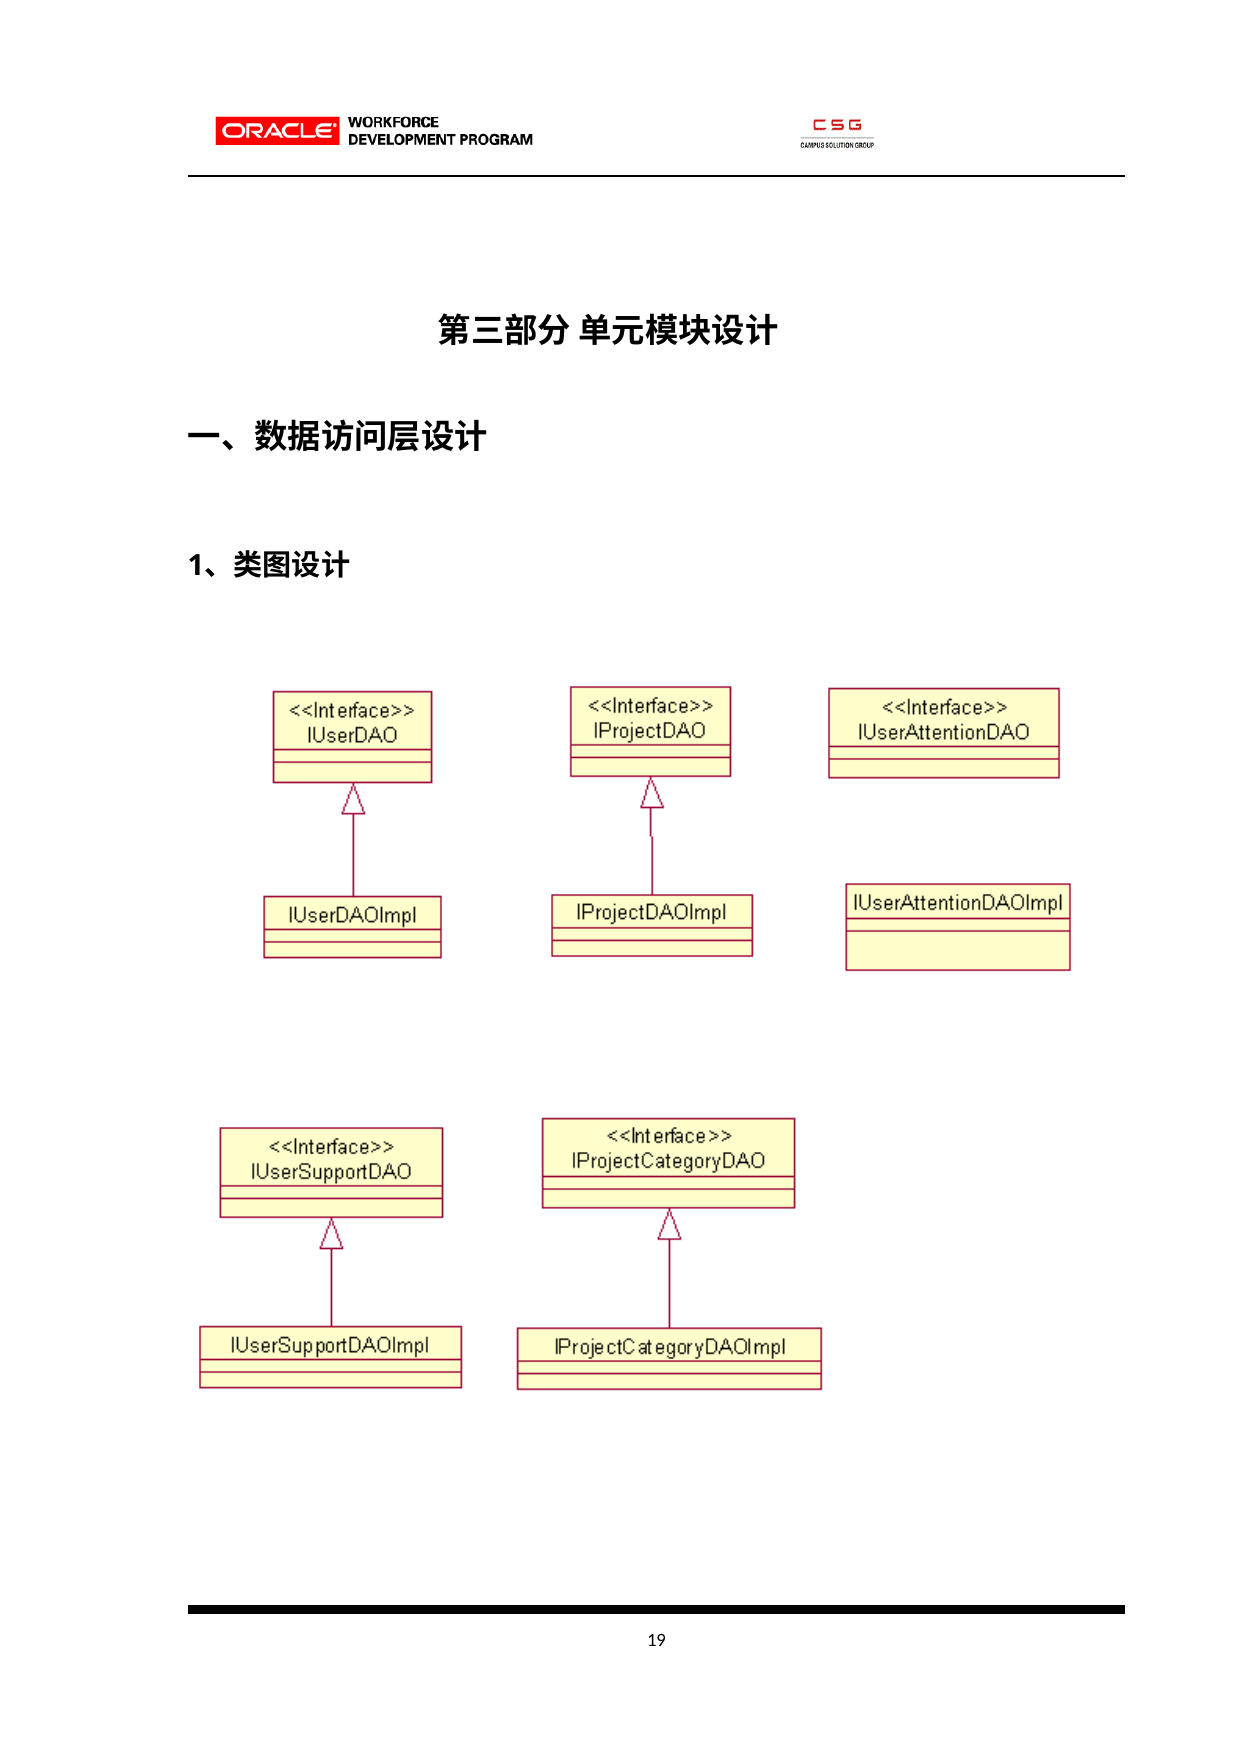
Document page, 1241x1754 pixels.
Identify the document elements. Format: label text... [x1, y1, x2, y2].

picture [187, 88, 560, 173]
subtitle 1、类图设计 [187, 530, 1125, 595]
picture [789, 99, 888, 173]
subtitle 一、数据访问层设计 [187, 402, 1125, 467]
picture [187, 649, 1118, 1420]
subtitle 第三部分 单元模块设计 [187, 295, 1125, 360]
